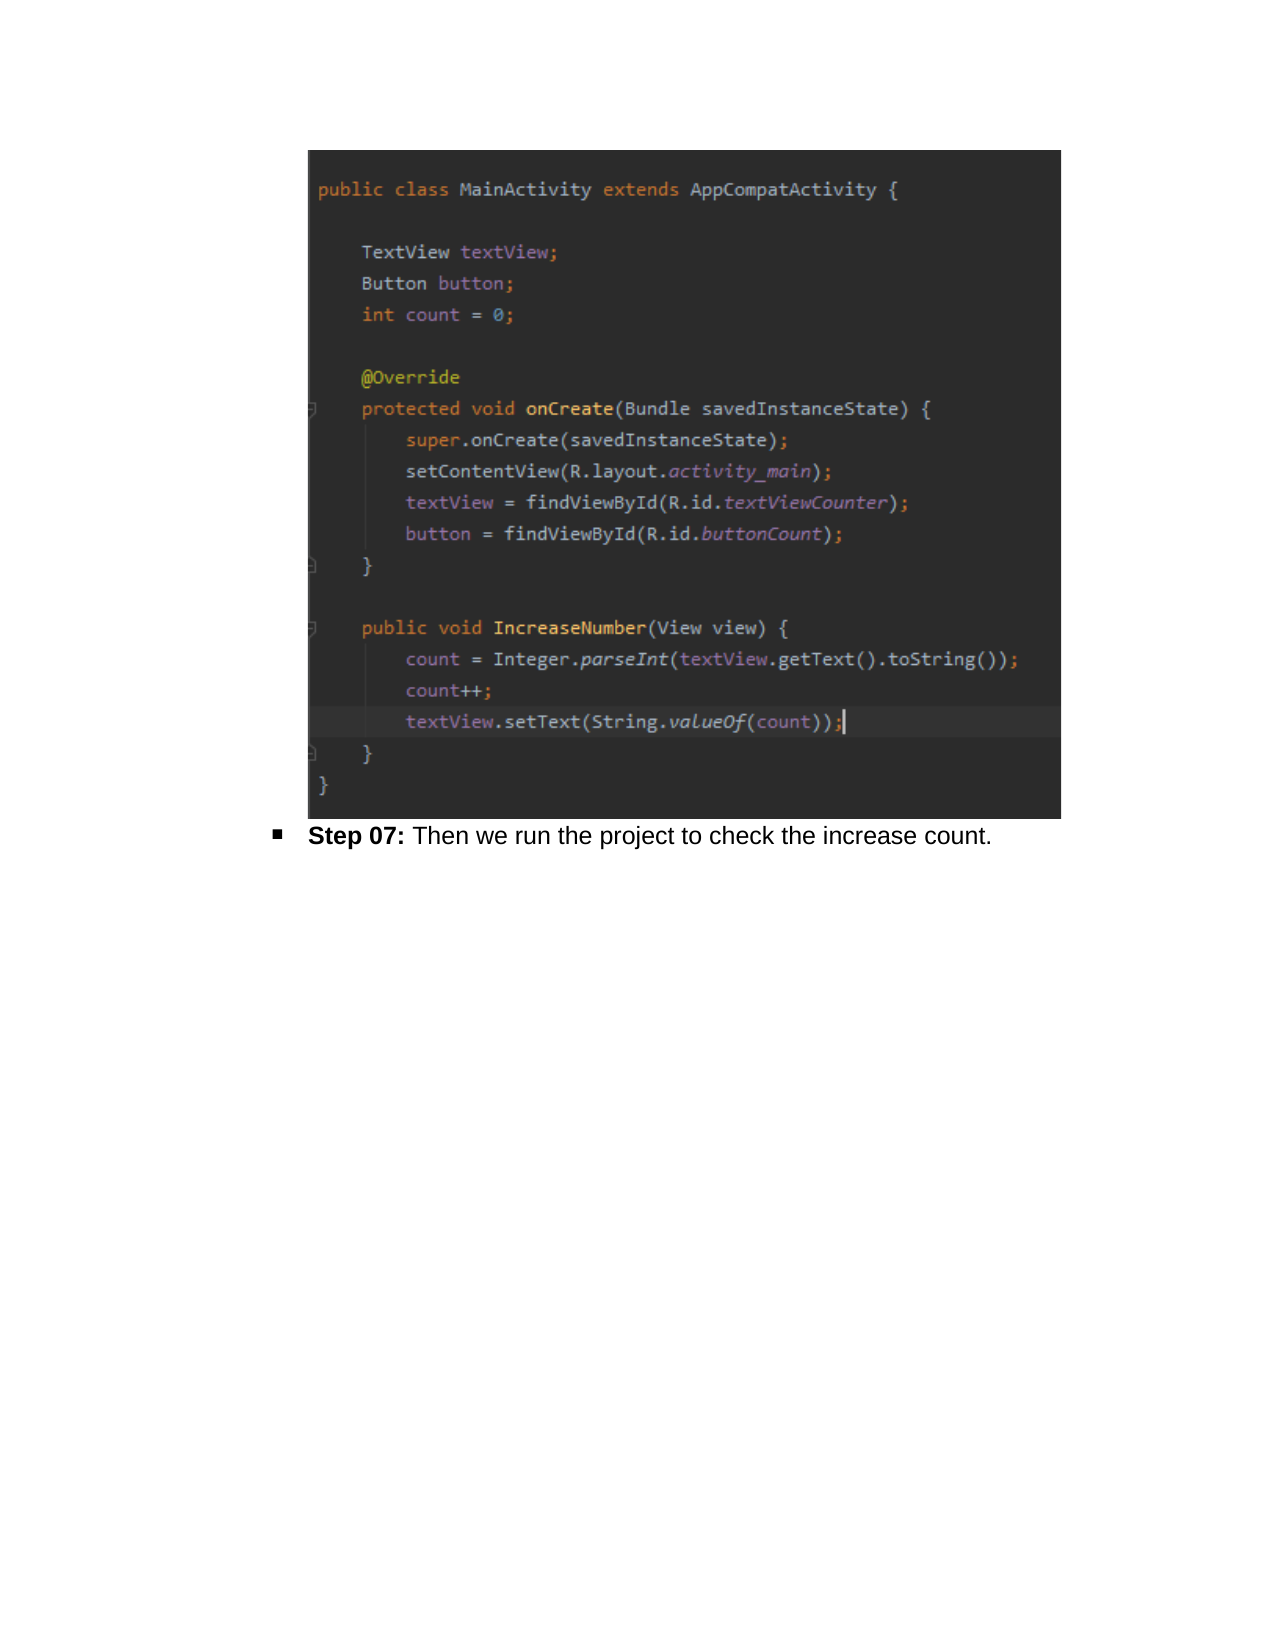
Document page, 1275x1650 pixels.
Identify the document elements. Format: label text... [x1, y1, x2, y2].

picture [307, 150, 1062, 819]
list Step 07: Then we run the project to check the increase count. [270, 821, 1125, 851]
